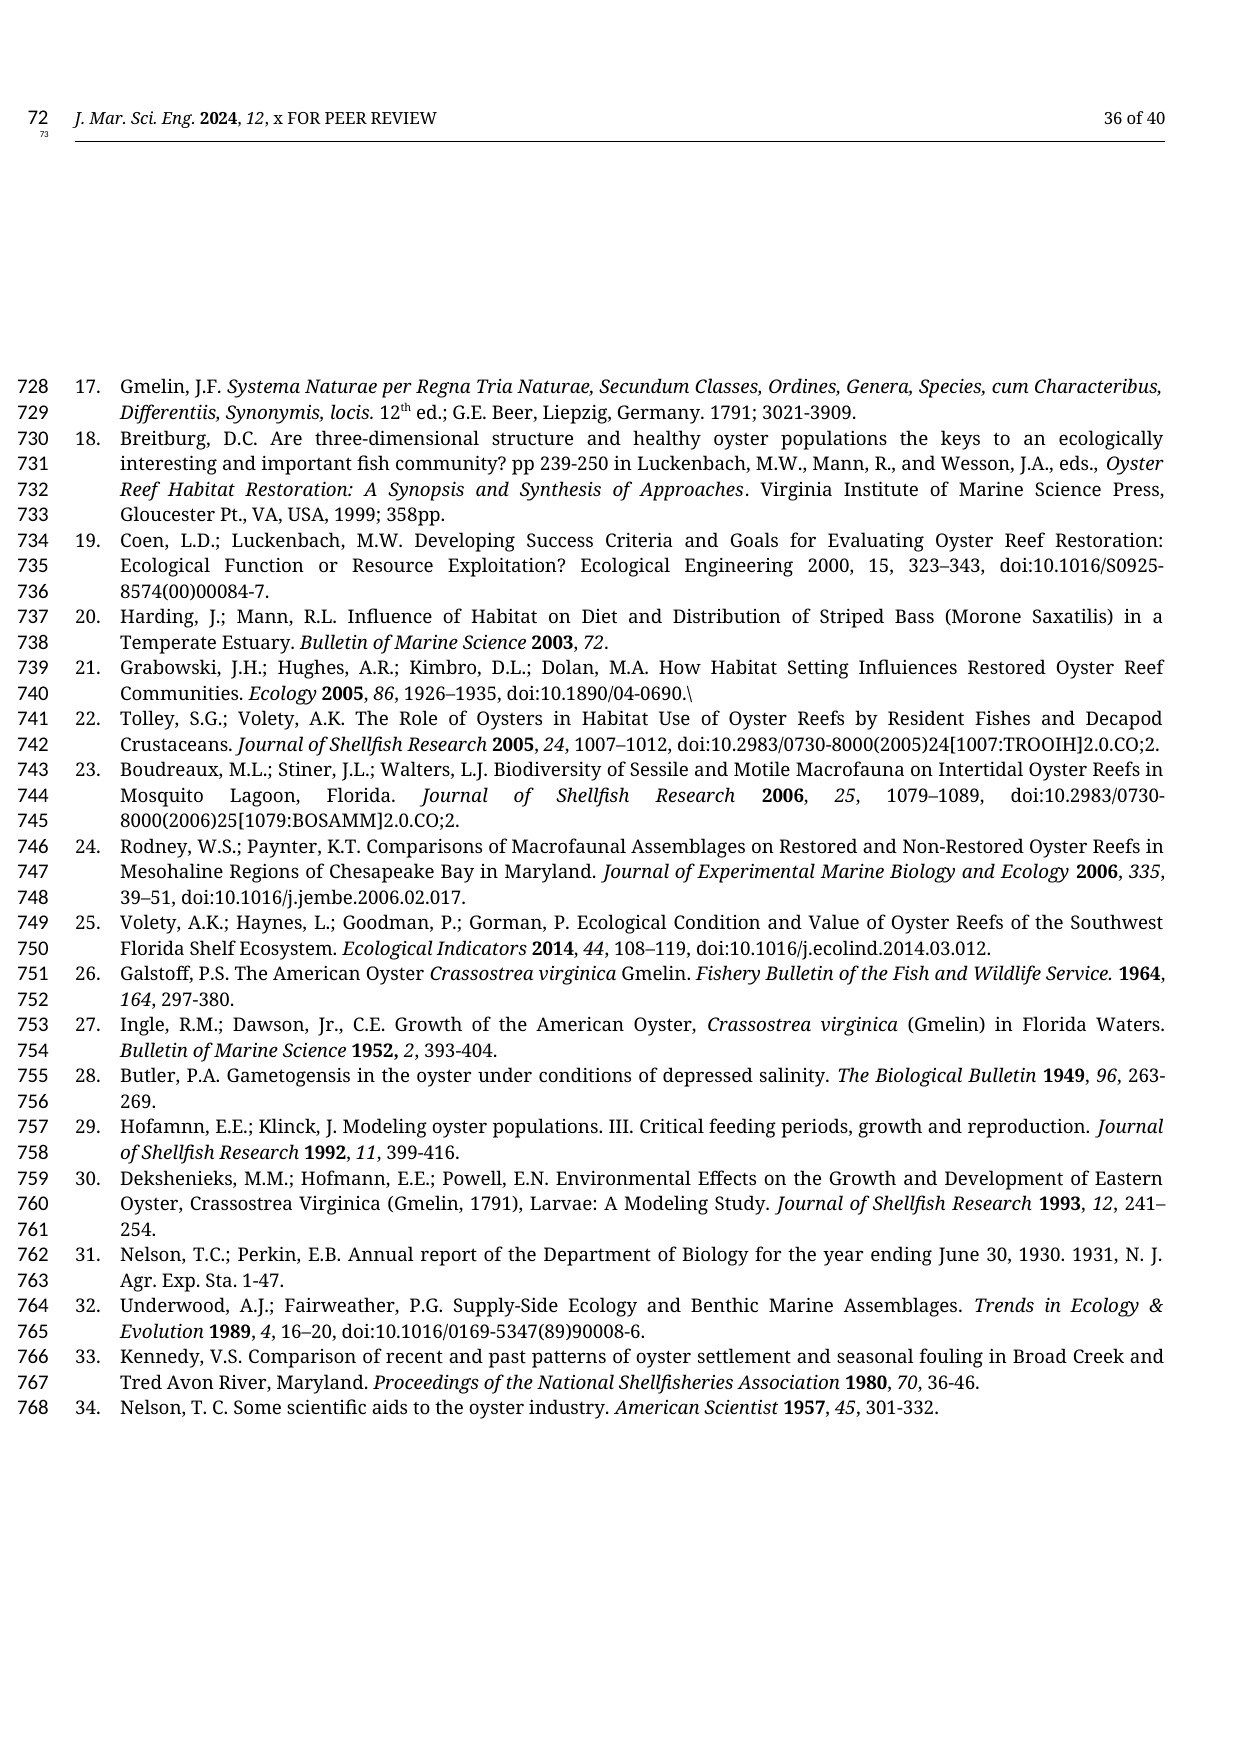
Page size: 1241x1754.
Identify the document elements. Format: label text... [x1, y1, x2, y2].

list Harding, J.; Mann, R.L. Influence of Habitat on Diet and Distribution of Striped Bass (Morone Saxatilis) in a Temperate Estuary. Bulletin of Marine Science 2003, 72. [75, 603, 1165, 654]
list Kennedy, V.S. Comparison of recent and past patterns of oyster settlement and seasonal fouling in Broad Creek and Tred Avon River, Maryland. Proceedings of the National Shellfisheries Association 1980, 70, 36-46. [75, 1343, 1165, 1394]
list Galstoff, P.S. The American Oyster Crassostrea virginica Gmelin. Fishery Bulletin of the Fish and Wildlife Service. 1964, 164, 297-380. [75, 961, 1165, 1012]
list Coen, L.D.; Luckenbach, M.W. Developing Success Criteria and Goals for Evaluating Oyster Reef Restoration: Ecological Function or Resource Exploitation? Ecological Engineering 2000, 15, 323–343, doi:10.1016/S0925-8574(00)00084-7. [75, 527, 1165, 603]
list Rodney, W.S.; Paynter, K.T. Comparisons of Macrofaunal Assemblages on Restored and Non-Restored Oyster Reefs in Mesohaline Regions of Chesapeake Bay in Maryland. Journal of Experimental Marine Biology and Ecology 2006, 335, 39–51, doi:10.1016/j.jembe.2006.02.017. [75, 833, 1165, 910]
list Nelson, T.C.; Perkin, E.B. Annual report of the Department of Biology for the year ending June 30, 1930. 1931, N. J. Agr. Exp. Sta. 1-47. [75, 1241, 1165, 1292]
list Ingle, R.M.; Dawson, Jr., C.E. Growth of the American Oyster, Crassostrea virginica (Gmelin) in Florida Waters. Bulletin of Marine Science 1952, 2, 393-404. [75, 1012, 1165, 1063]
list Tolley, S.G.; Volety, A.K. The Role of Oysters in Habitat Use of Oyster Reefs by Resident Fishes and Decapod Crustaceans. Journal of Shellfish Research 2005, 24, 1007–1012, doi:10.2983/0730-8000(2005)24[1007:TROOIH]2.0.CO;2. [75, 706, 1165, 757]
list Gmelin, J.F. Systema Naturae per Regna Tria Naturae, Secundum Classes, Ordines, Genera, Species, cum Characteribus, Differentiis, Synonymis, locis. 12th ed.; G.E. Beer, Liepzig, Germany. 1791; 3021-3909. [75, 374, 1165, 425]
list Breitburg, D.C. Are three-dimensional structure and healthy oyster populations the keys to an ecologically interesting and important fish community? pp 239-250 in Luckenbach, M.W., Mann, R., and Wesson, J.A., eds., Oyster Reef Habitat Restoration: A Synopsis and Synthesis of Approaches. Virginia Institute of Marine Science Press, Gloucester Pt., VA, USA, 1999; 358pp. [75, 425, 1165, 527]
list Volety, A.K.; Haynes, L.; Goodman, P.; Gorman, P. Ecological Condition and Value of Oyster Reefs of the Southwest Florida Shelf Ecosystem. Ecological Indicators 2014, 44, 108–119, doi:10.1016/j.ecolind.2014.03.012. [75, 910, 1165, 961]
list Hofamnn, E.E.; Klinck, J. Modeling oyster populations. III. Critical feeding periods, growth and reproduction. Journal of Shellfish Research 1992, 11, 399-416. [75, 1114, 1165, 1165]
list Butler, P.A. Gametogensis in the oyster under conditions of depressed salinity. The Biological Bulletin 1949, 96, 263-269. [75, 1063, 1165, 1114]
list Boudreaux, M.L.; Stiner, J.L.; Walters, L.J. Biodiversity of Sessile and Motile Macrofauna on Intertidal Oyster Reefs in Mosquito Lagoon, Florida. Journal of Shellfish Research 2006, 25, 1079–1089, doi:10.2983/0730-8000(2006)25[1079:BOSAMM]2.0.CO;2. [75, 757, 1165, 833]
list Grabowski, J.H.; Hughes, A.R.; Kimbro, D.L.; Dolan, M.A. How Habitat Setting Influiences Restored Oyster Reef Communities. Ecology 2005, 86, 1926–1935, doi:10.1890/04-0690.\ [75, 654, 1165, 706]
list Dekshenieks, M.M.; Hofmann, E.E.; Powell, E.N. Environmental Effects on the Growth and Development of Eastern Oyster, Crassostrea Virginica (Gmelin, 1791), Larvae: A Modeling Study. Journal of Shellfish Research 1993, 12, 241–254. [75, 1165, 1165, 1241]
list Underwood, A.J.; Fairweather, P.G. Supply-Side Ecology and Benthic Marine Assemblages. Trends in Ecology & Evolution 1989, 4, 16–20, doi:10.1016/0169-5347(89)90008-6. [75, 1292, 1165, 1343]
list Nelson, T. C. Some scientific aids to the oyster industry. American Scientist 1957, 45, 301-332. [75, 1394, 1165, 1420]
